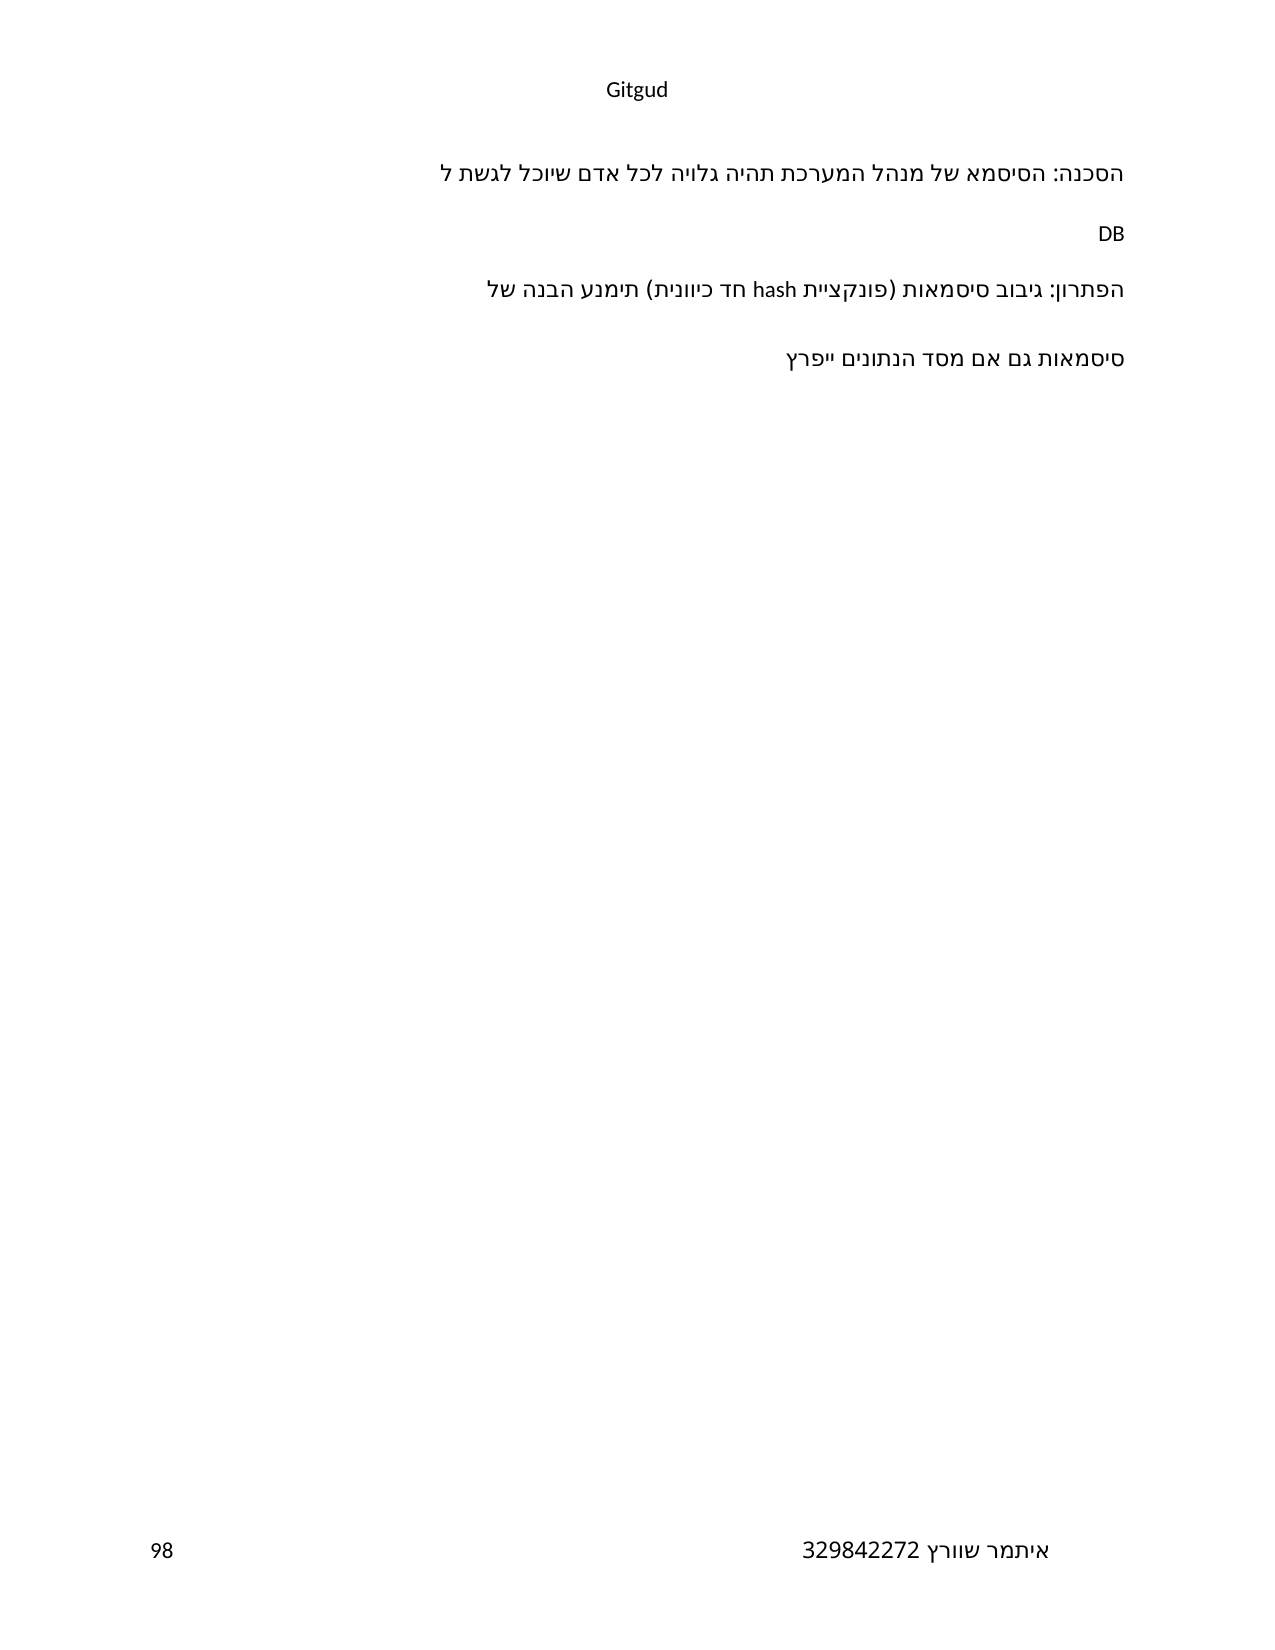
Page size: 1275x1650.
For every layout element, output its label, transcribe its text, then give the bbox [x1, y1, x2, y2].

text סיסמאות גם אם מסד הנתונים ייפרץ [150, 335, 1125, 383]
text הפתרון: גיבוב סיסמאות (פונקציית hash חד כיוונית) תימנע הבנה של [150, 266, 1125, 314]
text הסכנה: הסיסמא של מנהל המערכת תהיה גלויה לכל אדם שיוכל לגשת ל [150, 150, 1125, 198]
text DB [150, 219, 1125, 247]
